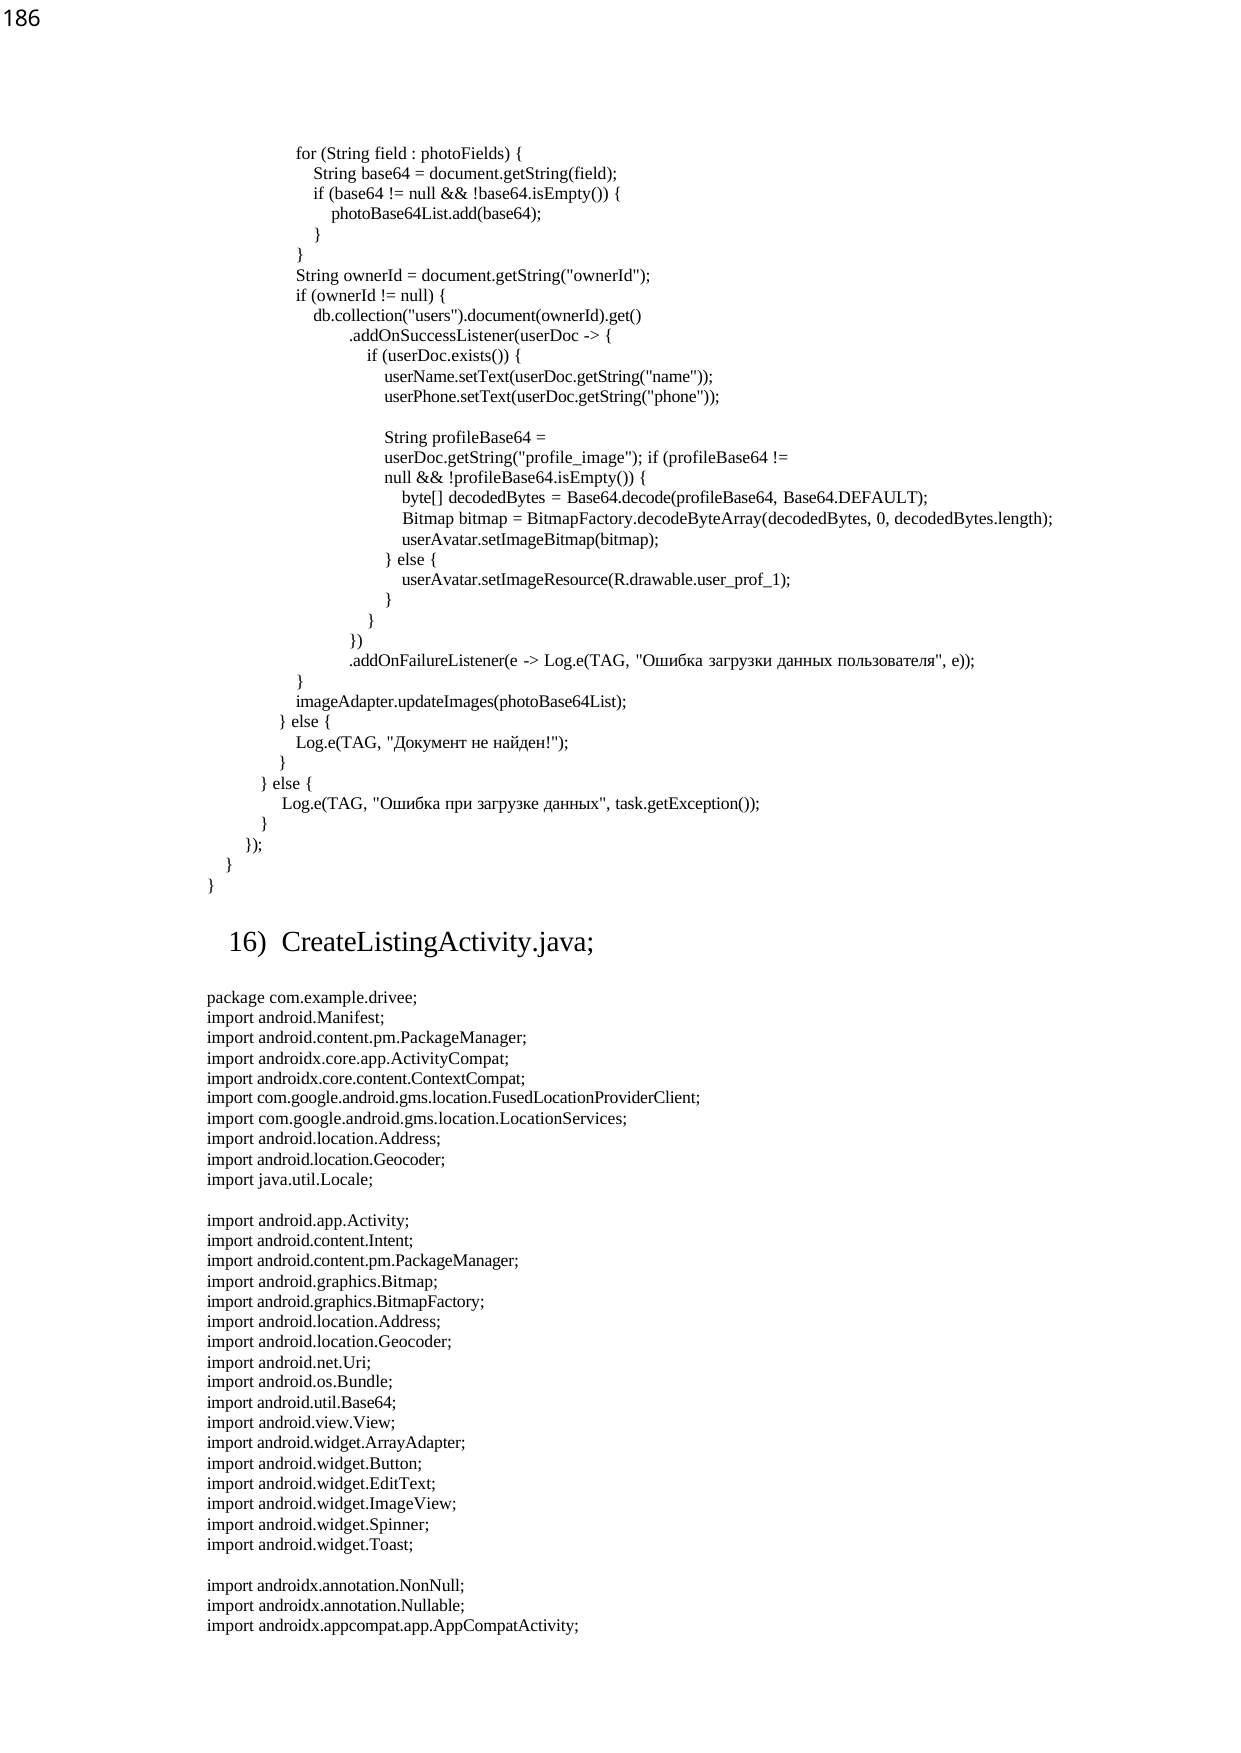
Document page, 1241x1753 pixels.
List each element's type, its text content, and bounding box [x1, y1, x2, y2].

text import com.google.android.gms.location.FusedLocationProviderClient; import com.google.android.gms.location.LocationServices; [207, 1088, 745, 1128]
text } [296, 244, 1137, 264]
text import android.widget.ArrayAdapter; import android.widget.Button; import android.widget.EditText; import android.widget.ImageView; import android.widget.Spinner; import android.widget.Toast; [207, 1432, 470, 1554]
text Bitmap bitmap = BitmapFactory.decodeByteArray(decodedBytes, 0, decodedBytes.length); userAvatar.setImageBitmap(bitmap); [402, 508, 1137, 549]
text } [296, 671, 1137, 691]
text } [213, 752, 352, 772]
text } [177, 813, 269, 833]
text } else { [384, 549, 1137, 569]
text String base64 = document.getString(field); if (base64 != null && !base64.isEmpty()) { [313, 163, 625, 203]
text .addOnSuccessListener(userDoc -> { if (userDoc.exists()) { [348, 326, 613, 365]
text String profileBase64 = userDoc.getString("profile_image"); if (profileBase64 != null && !profileBase64.isEmpty()) { [384, 427, 809, 488]
text import android.content.pm.PackageManager; import android.graphics.Bitmap; [207, 1250, 529, 1291]
text import android.location.Address; import android.location.Geocoder; import java.util.Locale; [207, 1128, 482, 1189]
text } [207, 874, 1137, 895]
text package com.example.drivee; import android.Manifest; [207, 987, 419, 1027]
text } [313, 224, 1137, 244]
text } else { [221, 773, 352, 793]
text .addOnFailureListener(e -> Log.e(TAG, "Ошибка загрузки данных пользователя", e)); [349, 651, 1137, 671]
text imageAdapter.updateImages(photoBase64List); [296, 691, 1137, 712]
text import androidx.appcompat.app.AppCompatActivity; [207, 1615, 1137, 1635]
text } else { [278, 712, 1137, 732]
text db.collection("users").document(ownerId).get() [313, 305, 1137, 325]
subtitle CreateListingActivity.java; [228, 924, 1137, 957]
text Log.e(TAG, "Документ не найден!"); [296, 732, 1137, 752]
text } [224, 854, 1137, 874]
text byte[] decodedBytes = Base64.decode(profileBase64, Base64.DEFAULT); [402, 488, 1137, 508]
text import android.content.pm.PackageManager; import androidx.core.app.ActivityCompat; import androidx.core.content.ContextCompat; [207, 1027, 552, 1088]
text import android.os.Bundle; import android.util.Base64; import android.view.View; [207, 1372, 437, 1432]
text photoBase64List.add(base64); [331, 203, 1137, 224]
text userName.setText(userDoc.getString("name")); userPhone.setText(userDoc.getString("phone")); [384, 366, 773, 406]
text import android.app.Activity; import android.content.Intent; [207, 1209, 437, 1250]
text for (String field : photoFields) { [296, 142, 1137, 163]
text Log.e(TAG, "Ошибка при загрузке данных", task.getException()); [177, 793, 865, 813]
text userAvatar.setImageResource(R.drawable.user_prof_1); [402, 569, 1137, 589]
text String ownerId = document.getString("ownerId"); if (ownerId != null) { [296, 264, 653, 305]
text import androidx.annotation.NonNull; import androidx.annotation.Nullable; [207, 1574, 501, 1615]
text }); [177, 834, 263, 854]
text } [367, 610, 1137, 630]
text } [384, 589, 1137, 609]
text import android.graphics.BitmapFactory; import android.location.Address; import android.location.Geocoder; import android.net.Uri; [207, 1291, 489, 1372]
text }) [349, 630, 1137, 651]
